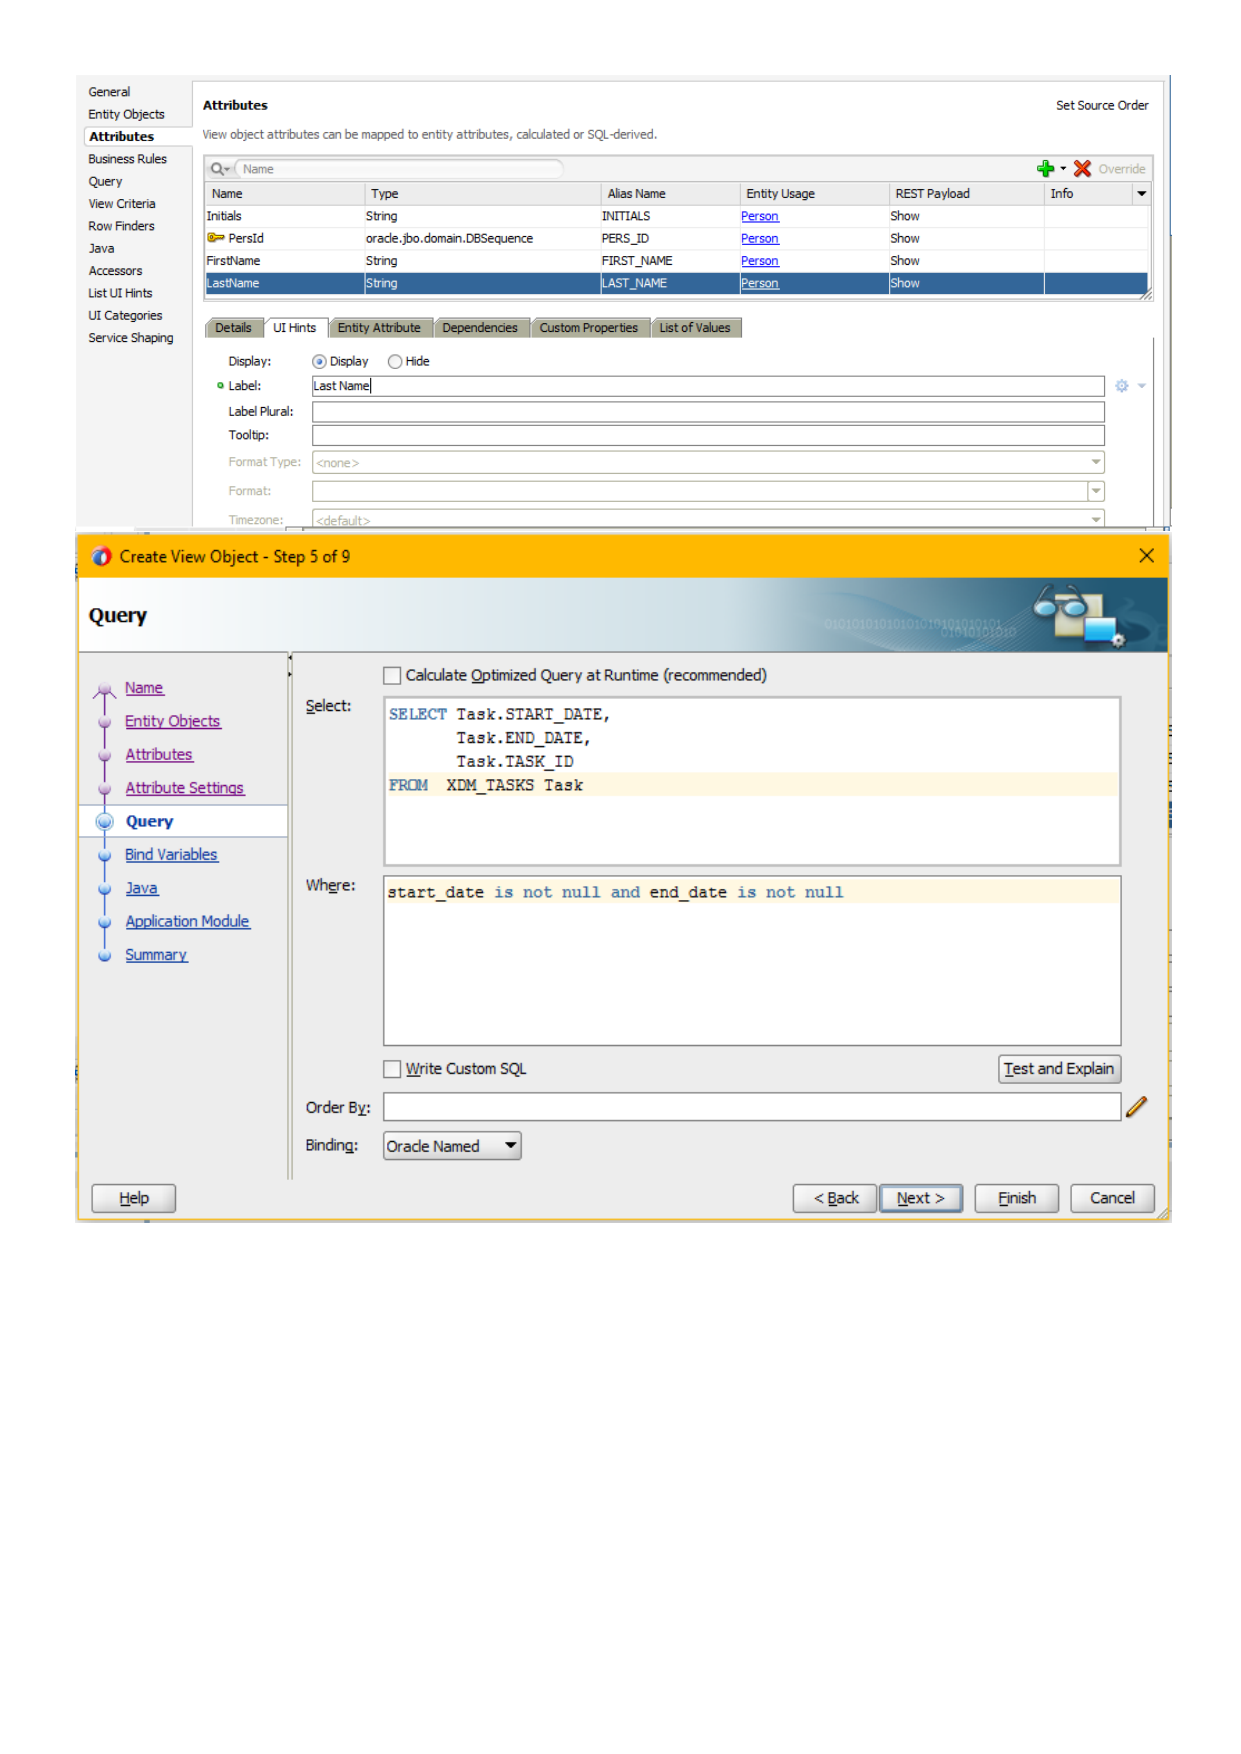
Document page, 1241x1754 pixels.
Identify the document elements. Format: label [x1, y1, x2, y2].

picture [75, 75, 1172, 531]
picture [75, 532, 1172, 1223]
